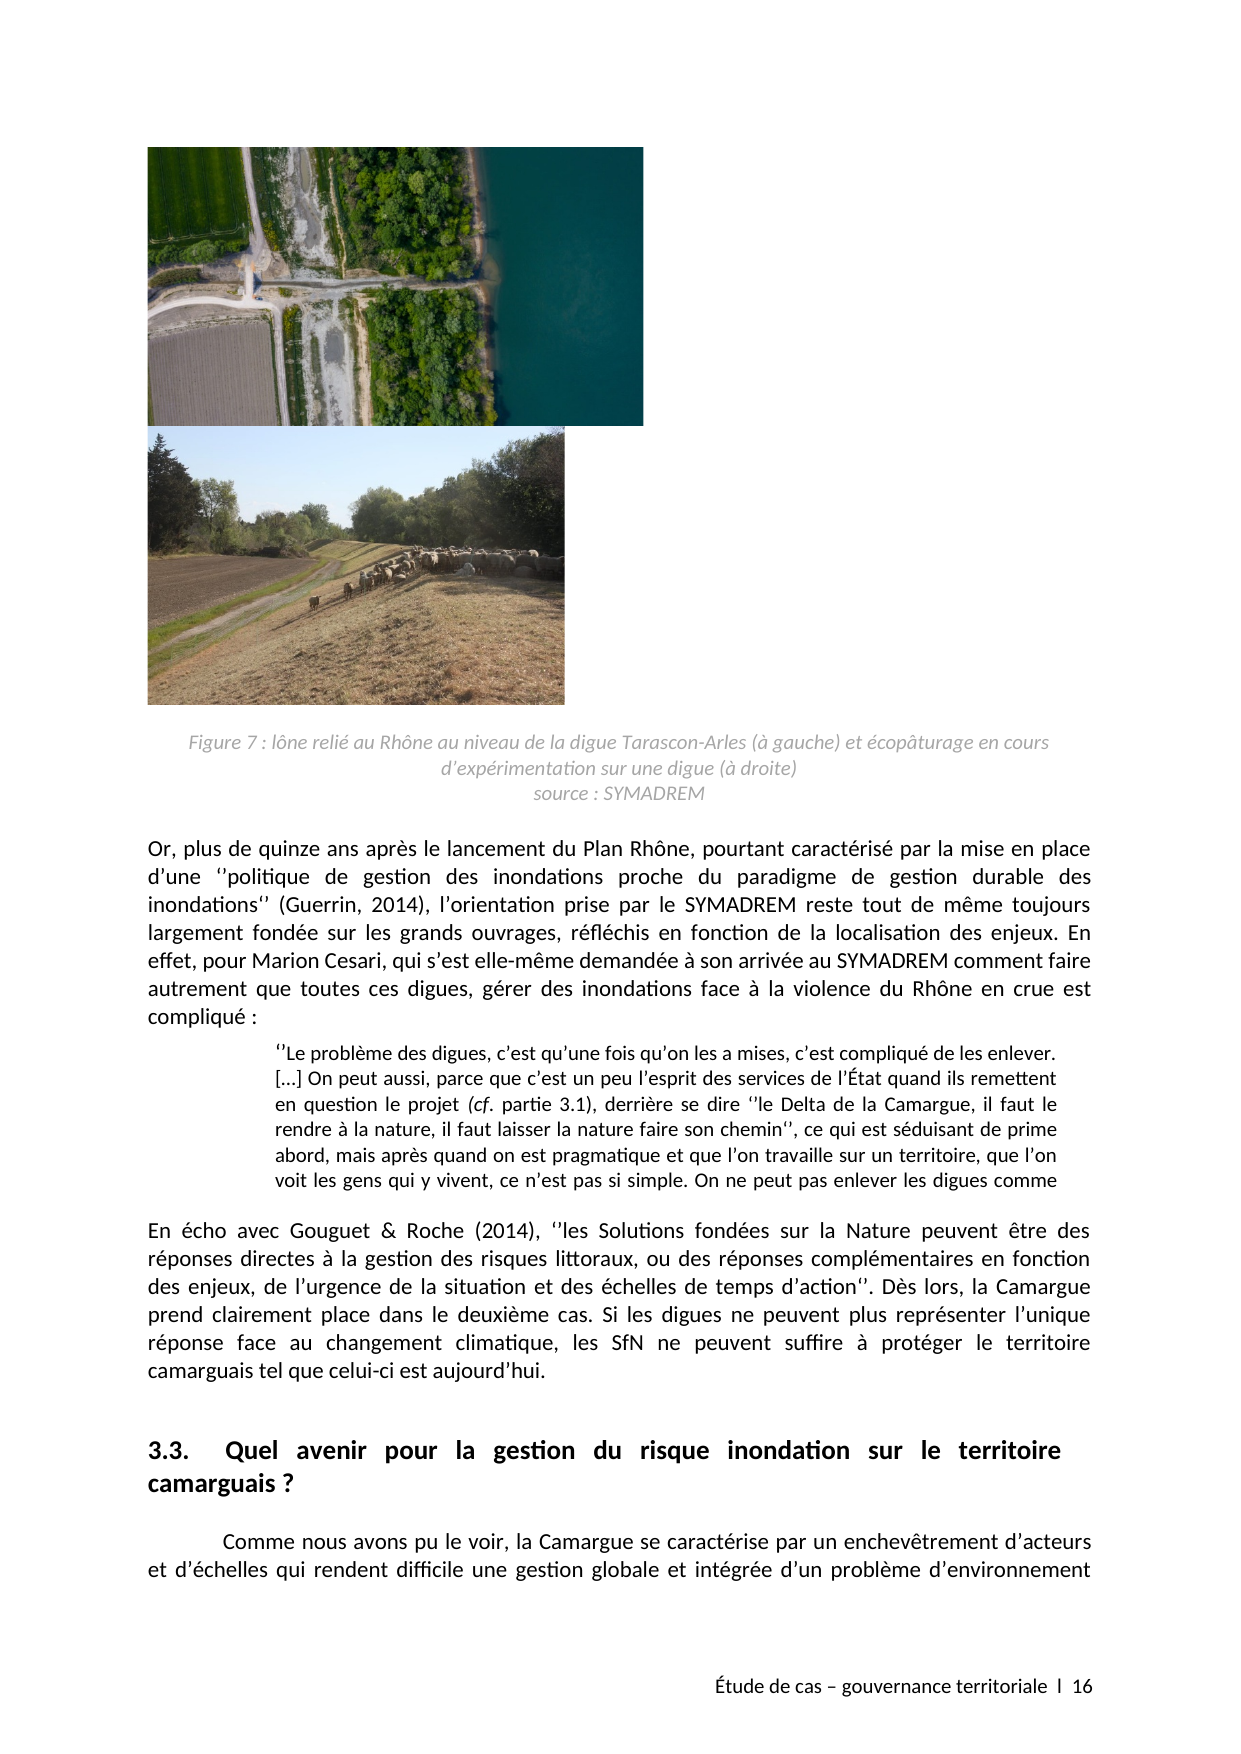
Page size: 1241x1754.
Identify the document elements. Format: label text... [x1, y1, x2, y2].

picture [147, 147, 644, 705]
text 3.3. Quel avenir pour la gestion du risque inondation sur le territoire camarguais ? [148, 1433, 1063, 1499]
text Figure 7 : lône relié au Rhône au niveau de la digue Tarascon-Arles (à gauche) et écopâturage en cours d’expérimentation sur une digue (à droite) [148, 729, 1093, 780]
text source : SYMADREM [148, 780, 1093, 806]
text Or, plus de quinze ans après le lancement du Plan Rhône, pourtant caractérisé par la mise en place d’une ‘’politique de gestion des inondations proche du paradigme de gestion durable des inondations‘’ (Guerrin, 2014), l’orientation prise par le SYMADREM reste tout de même toujours largement fondée sur les grands ouvrages, réfléchis en fonction de la localisation des enjeux. En effet, pour Marion Cesari, qui s’est elle-même demandée à son arrivée au SYMADREM comment faire autrement que toutes ces digues, gérer des inondations face à la violence du Rhône en crue est compliqué : [148, 834, 1093, 1030]
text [148, 1527, 1093, 1583]
text En écho avec Gouguet & Roche (2014), ‘’les Solutions fondées sur la Nature peuvent être des réponses directes à la gestion des risques littoraux, ou des réponses complémentaires en fonction des enjeux, de l’urgence de la situation et des échelles de temps d’action‘’. Dès lors, la Camargue prend clairement place dans le deuxième cas. Si les digues ne peuvent plus représenter l’unique réponse face au changement climatique, les SfN ne peuvent suffire à protéger le territoire camarguais tel que celui-ci est aujourd’hui. [148, 1216, 1093, 1384]
